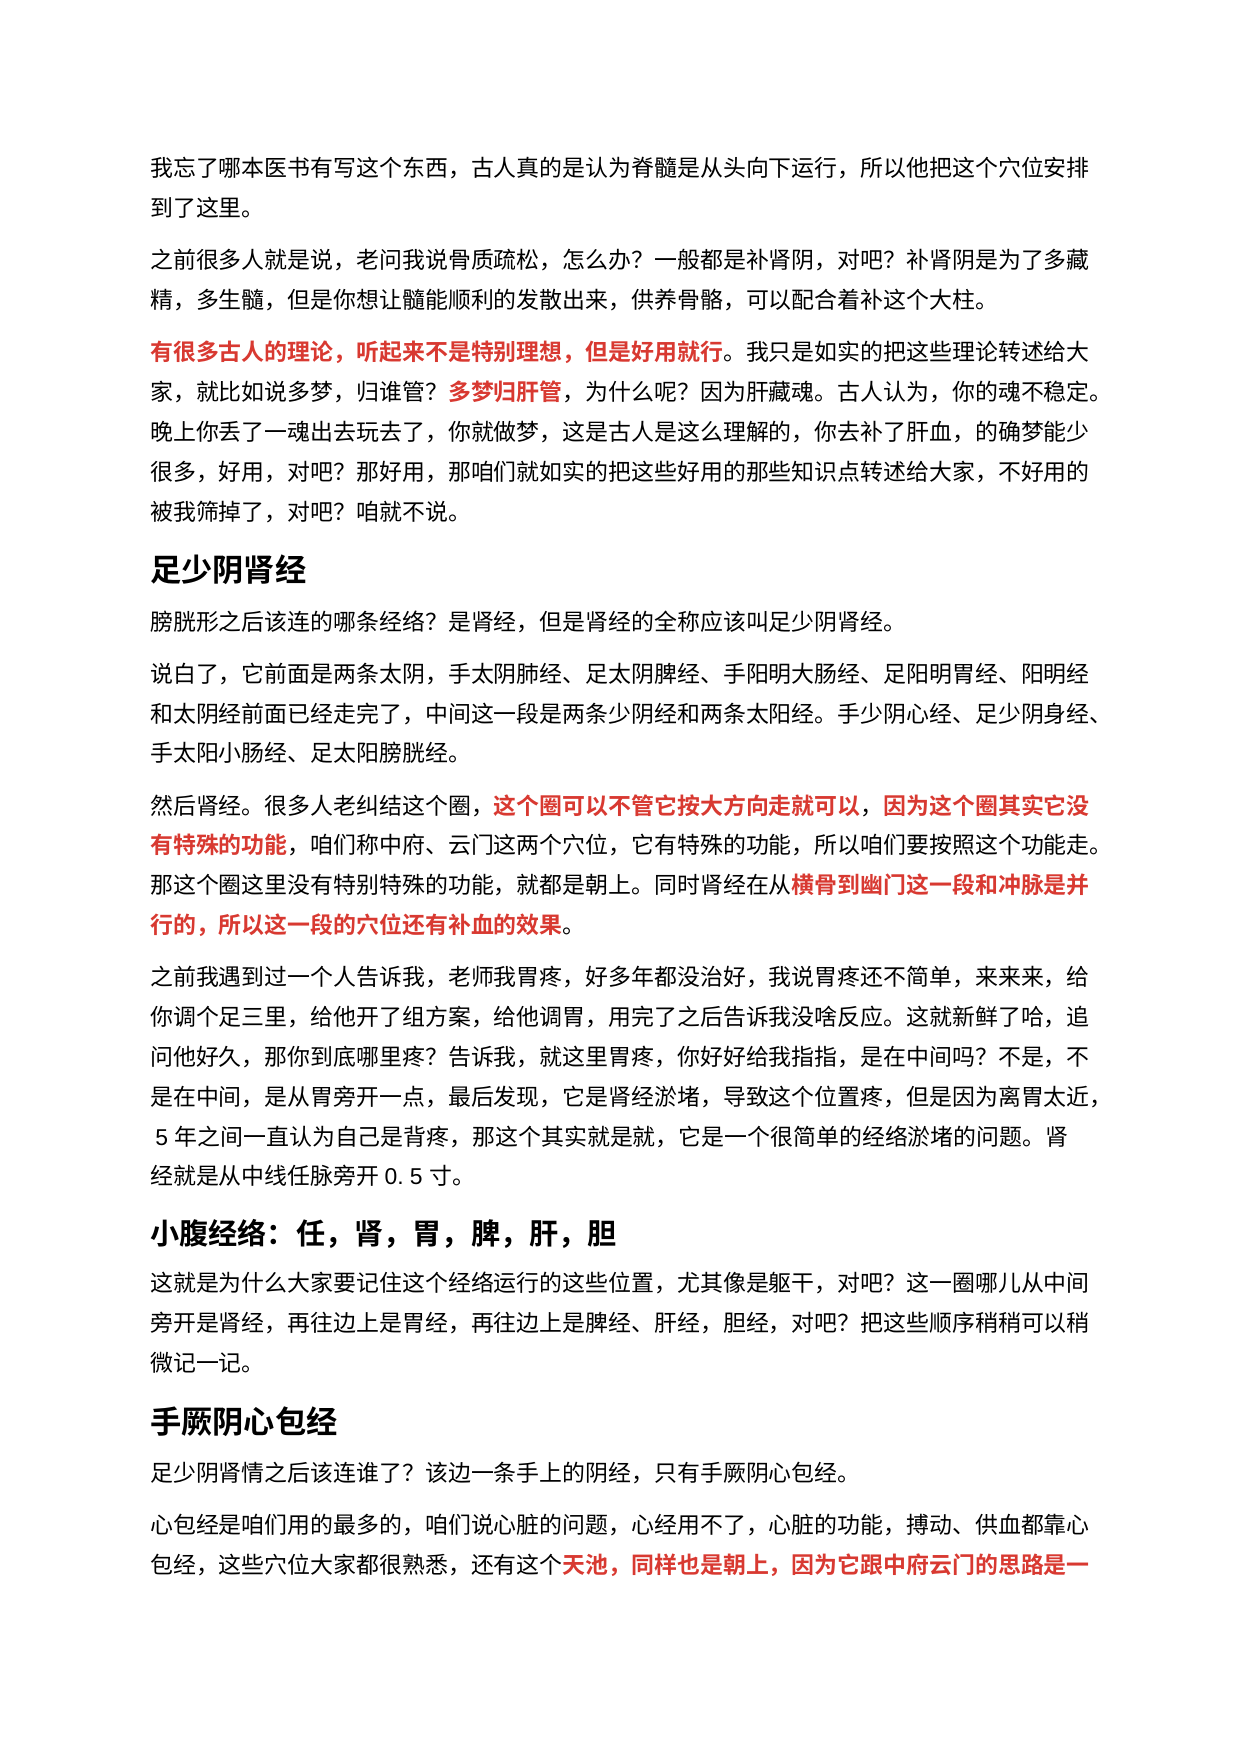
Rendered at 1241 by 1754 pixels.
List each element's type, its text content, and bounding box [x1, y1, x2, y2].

text 膀胱形之后该连的哪条经络？是肾经，但是肾经的全称应该叫足少阴肾经。 [150, 603, 1090, 637]
text 有很多古人的理论，听起来不是特别理想，但是好用就行。我只是如实的把这些理论转述给大家，就比如说多梦，归谁管？多梦归肝管，为什么呢？因为肝藏魂。古人认为，你的魂不稳定。晚上你丢了一魂出去玩去了，你就做梦，这是古人是这么理解的，你去补了肝血，的确梦能少很多，好用，对吧？那好用，那咱们就如实的把这些好用的那些知识点转述给大家，不好用的被我筛掉了，对吧？咱就不说。 [150, 334, 1090, 527]
text 这就是为什么大家要记住这个经络运行的这些位置，尤其像是躯干，对吧？这一圈哪儿从中间旁开是肾经，再往边上是胃经，再往边上是脾经、肝经，胆经，对吧？把这些顺序稍稍可以稍微记一记。 [150, 1265, 1090, 1378]
text 足少阴肾情之后该连谁了？该边一条手上的阴经，只有手厥阴心包经。 [150, 1455, 1090, 1488]
text 我忘了哪本医书有写这个东西，古人真的是认为脊髓是从头向下运行，所以他把这个穴位安排到了这里。 [150, 150, 1090, 223]
text 之前我遇到过一个人告诉我，老师我胃疼，好多年都没治好，我说胃疼还不简单，来来来，给你调个足三里，给他开了组方案，给他调胃，用完了之后告诉我没啥反应。这就新鲜了哈，追问他好久，那你到底哪里疼？告诉我，就这里胃疼，你好好给我指指，是在中间吗？不是，不是在中间，是从胃旁开一点，最后发现，它是肾经淤堵，导致这个位置疼，但是因为离胃太近， 5 年之间一直认为自己是背疼，那这个其实就是就，它是一个很简单的经络淤堵的问题。肾经就是从中线任脉旁开 0. 5 寸。 [150, 959, 1090, 1191]
text 说白了，它前面是两条太阴，手太阴肺经、足太阴脾经、手阳明大肠经、足阳明胃经、阳明经和太阴经前面已经走完了，中间这一段是两条少阴经和两条太阳经。手少阴心经、足少阴身经、手太阳小肠经、足太阳膀胱经。 [150, 656, 1090, 768]
text 然后肾经。很多人老纠结这个圈，这个圈可以不管它按大方向走就可以，因为这个圈其实它没有特殊的功能，咱们称中府、云门这两个穴位，它有特殊的功能，所以咱们要按照这个功能走。那这个圈这里没有特别特殊的功能，就都是朝上。同时肾经在从横骨到幽门这一段和冲脉是并行的，所以这一段的穴位还有补血的效果。 [150, 787, 1090, 940]
text 之前很多人就是说，老问我说骨质疏松，怎么办？一般都是补肾阴，对吧？补肾阴是为了多藏精，多生髓，但是你想让髓能顺利的发散出来，供养骨骼，可以配合着补这个大柱。 [150, 242, 1090, 315]
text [150, 1507, 1090, 1580]
